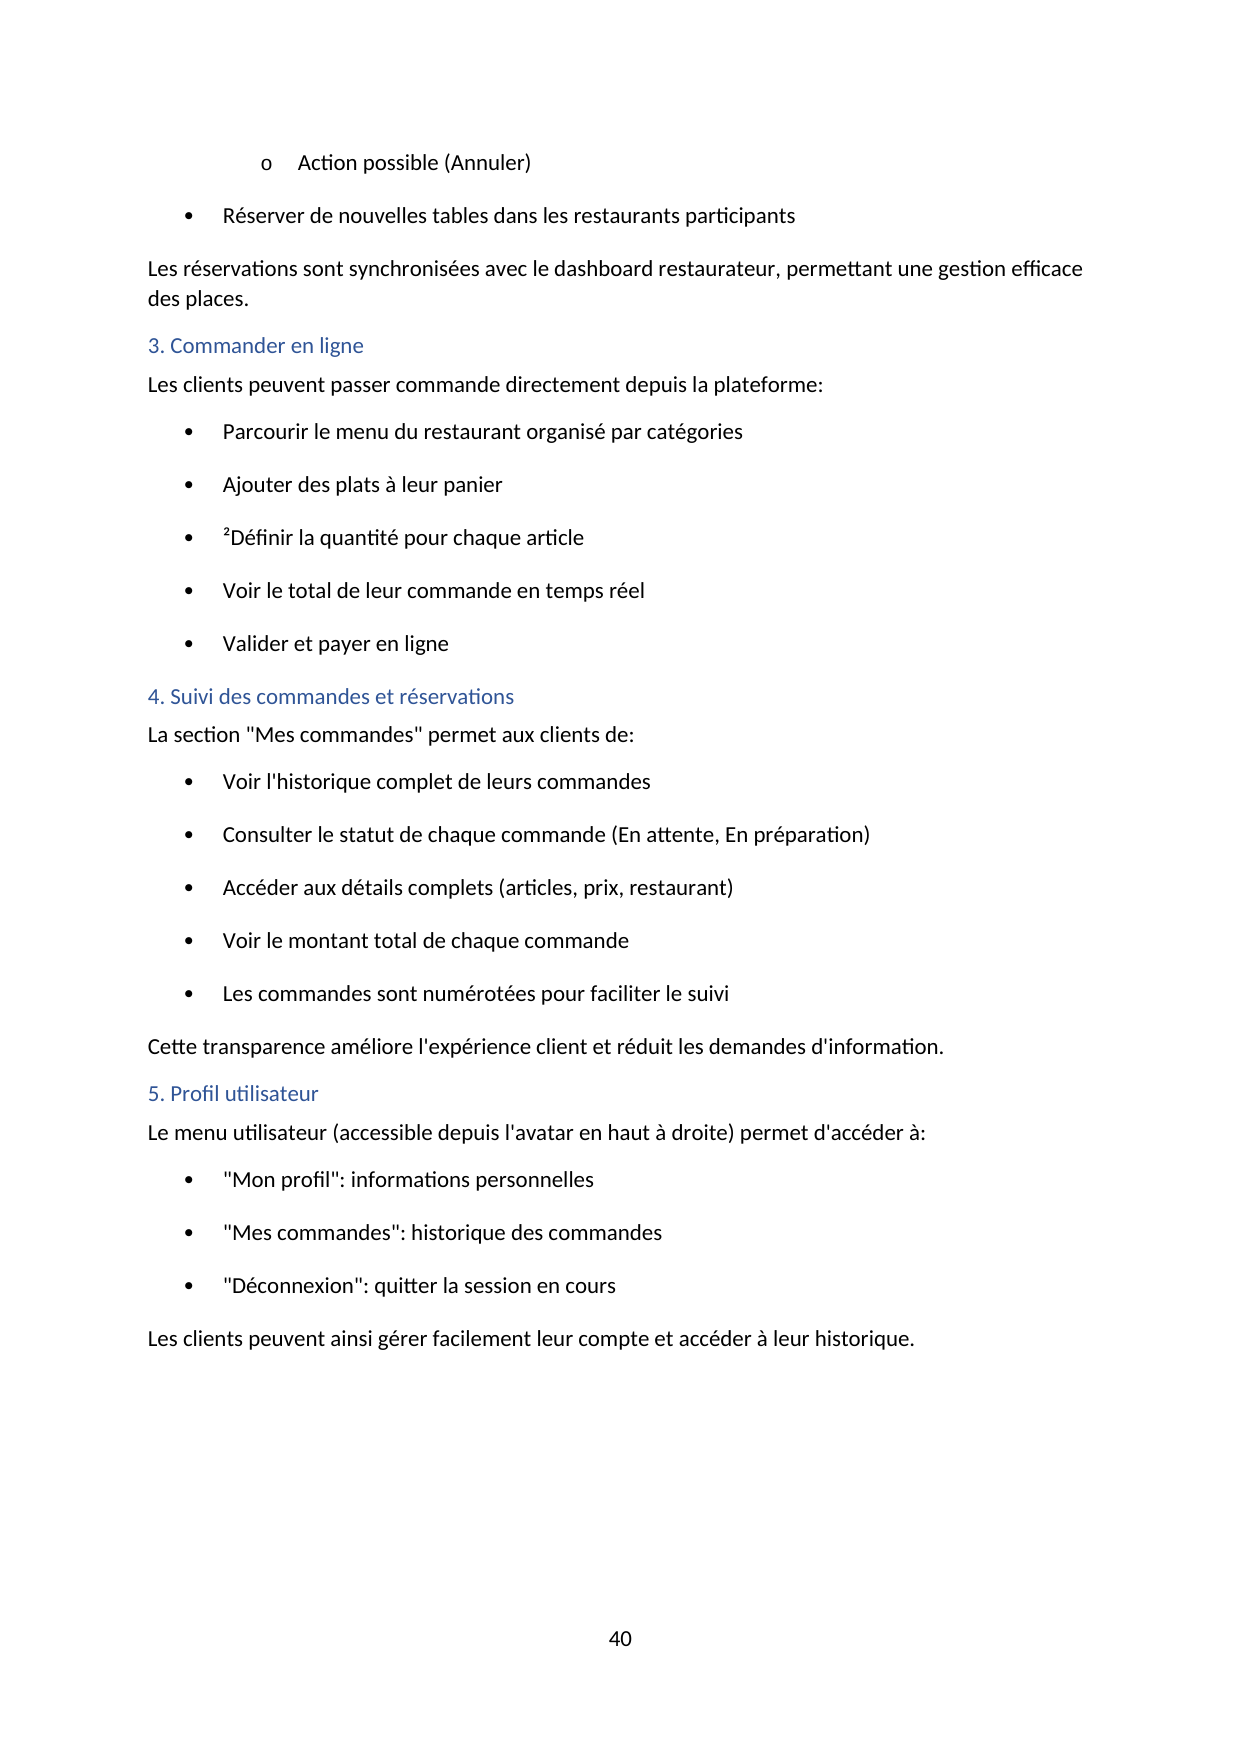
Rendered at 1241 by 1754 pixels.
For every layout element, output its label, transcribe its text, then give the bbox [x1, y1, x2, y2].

list Accéder aux détails complets (articles, prix, restaurant) [185, 873, 1093, 901]
list Parcourir le menu du restaurant organisé par catégories [185, 417, 1093, 445]
list "Mon profil": informations personnelles [185, 1165, 1093, 1193]
text Le menu utilisateur (accessible depuis l'avatar en haut à droite) permet d'accéder à: [148, 1118, 1093, 1146]
subtitle 4. Suivi des commandes et réservations [148, 682, 1093, 710]
list "Déconnexion": quitter la session en cours [185, 1271, 1093, 1299]
list Voir le total de leur commande en temps réel [185, 576, 1093, 604]
list Consulter le statut de chaque commande (En attente, En préparation) [185, 820, 1093, 848]
list Les commandes sont numérotées pour faciliter le suivi [185, 979, 1093, 1007]
text Cette transparence améliore l'expérience client et réduit les demandes d'information. [148, 1032, 1093, 1060]
text Les clients peuvent ainsi gérer facilement leur compte et accéder à leur historique. [148, 1324, 1093, 1352]
subtitle 3. Commander en ligne [148, 331, 1093, 359]
list Valider et payer en ligne [185, 629, 1093, 657]
text La section "Mes commandes" permet aux clients de: [148, 720, 1093, 748]
list "Mes commandes": historique des commandes [185, 1218, 1093, 1246]
text Les réservations sont synchronisées avec le dashboard restaurateur, permettant une gestion efficace des places. [148, 254, 1093, 312]
list ²Définir la quantité pour chaque article [185, 523, 1093, 551]
list Action possible (Annuler) [260, 148, 1093, 176]
list Réserver de nouvelles tables dans les restaurants participants [185, 201, 1093, 229]
subtitle 5. Profil utilisateur [148, 1079, 1093, 1107]
list Ajouter des plats à leur panier [185, 470, 1093, 498]
text Les clients peuvent passer commande directement depuis la plateforme: [148, 370, 1093, 398]
list Voir le montant total de chaque commande [185, 926, 1093, 954]
list Voir l'historique complet de leurs commandes [185, 767, 1093, 795]
